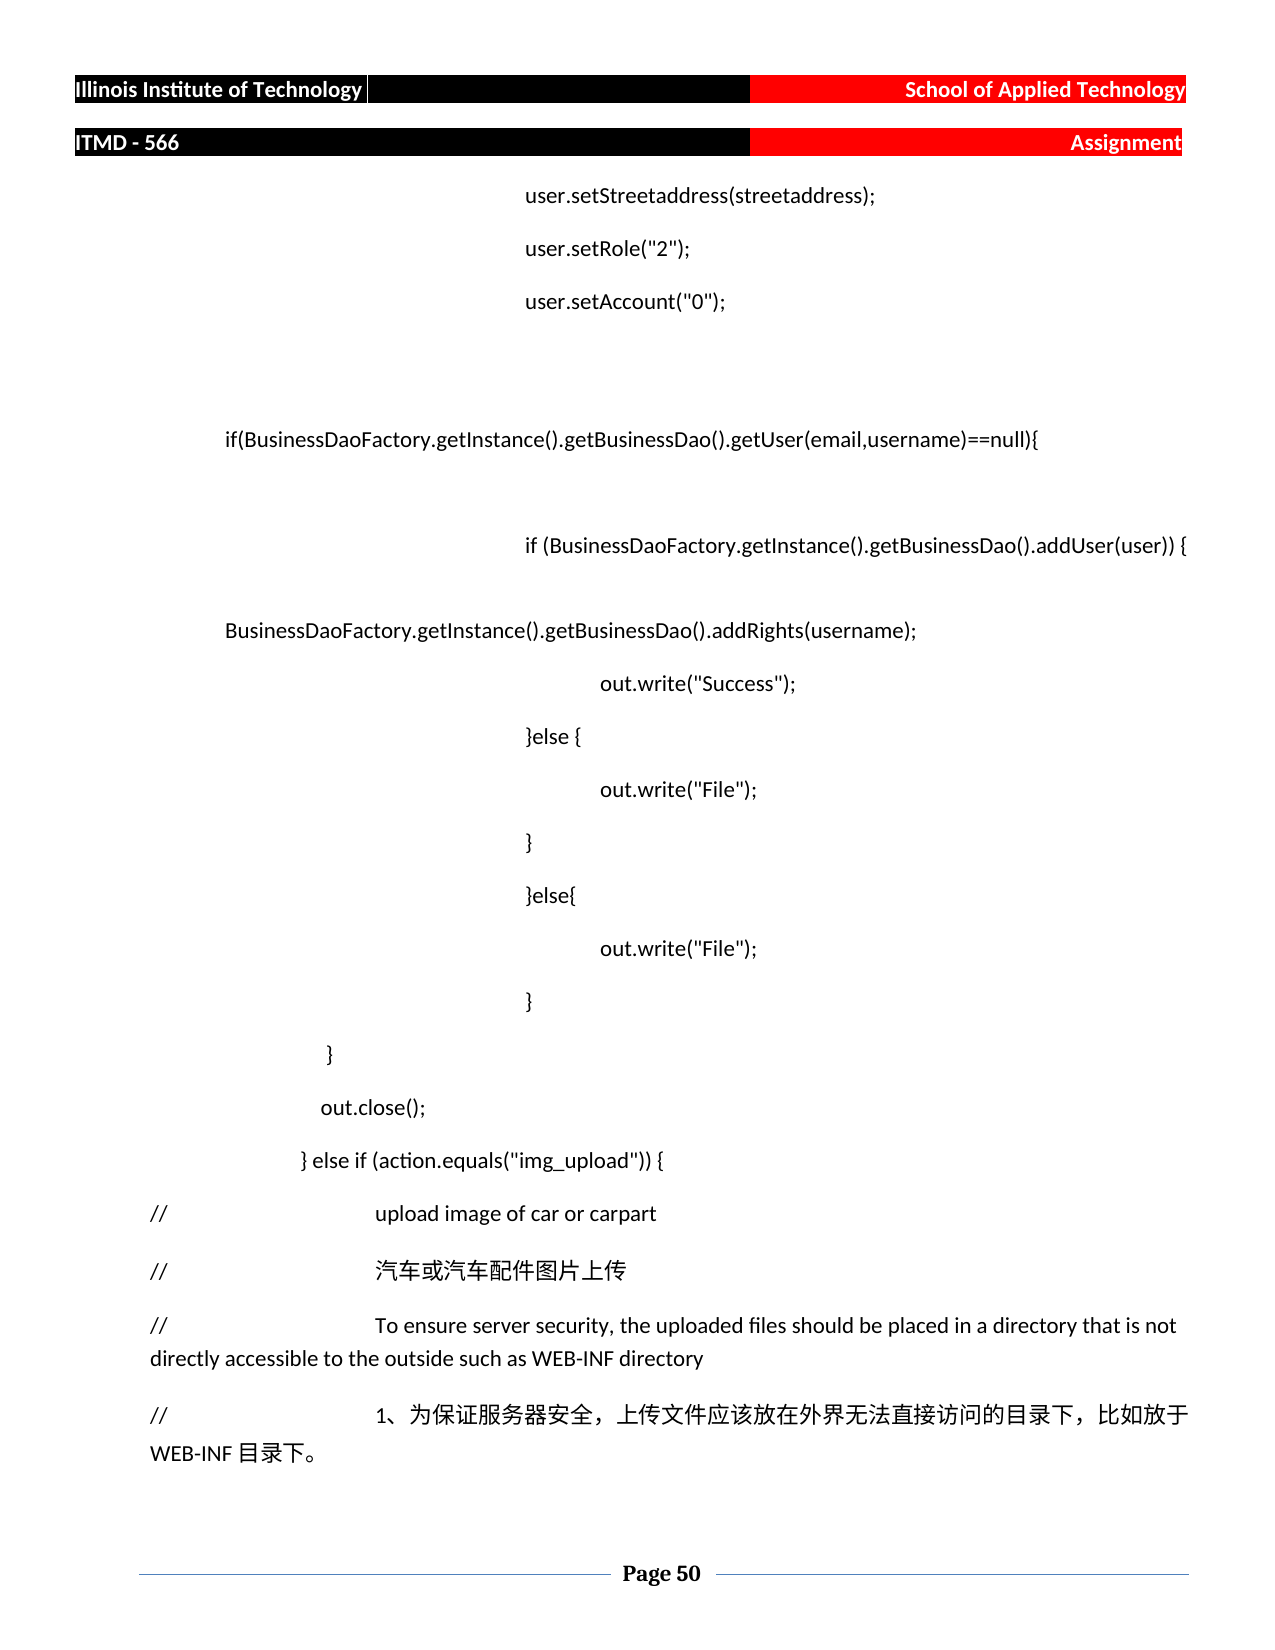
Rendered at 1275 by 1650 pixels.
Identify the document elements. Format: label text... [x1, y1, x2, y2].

text if (BusinessDaoFactory.getInstance().getBusinessDao().addUser(user)) { [150, 531, 1200, 559]
text user.setStreetaddress(streetaddress); [150, 181, 1200, 209]
text } else if (action.equals("img_upload")) { [150, 1146, 1200, 1174]
text if(BusinessDaoFactory.getInstance().getBusinessDao().getUser(email,username)==null){ [150, 393, 1200, 453]
text out.write("Success"); [150, 669, 1200, 697]
text out.write("File"); [150, 775, 1200, 803]
text BusinessDaoFactory.getInstance().getBusinessDao().addRights(username); [150, 584, 1200, 644]
text user.setAccount("0"); [150, 287, 1200, 315]
text // 1、为保证服务器安全，上传文件应该放在外界无法直接访问的目录下，比如放于WEB-INF目录下。 [150, 1397, 1200, 1468]
text out.close(); [150, 1093, 1200, 1121]
text } [150, 987, 1200, 1015]
text // To ensure server security, the uploaded files should be placed in a directory that is not directly accessible to the outside such as WEB-INF directory [150, 1311, 1200, 1372]
text }else { [150, 722, 1200, 750]
text }else{ [150, 881, 1200, 909]
text } [150, 828, 1200, 856]
text user.setRole("2"); [150, 234, 1200, 262]
text // upload image of car or carpart [150, 1199, 1200, 1227]
text // 汽车或汽车配件图片上传 [150, 1252, 1200, 1286]
text } [150, 1040, 1200, 1068]
text out.write("File"); [150, 934, 1200, 962]
